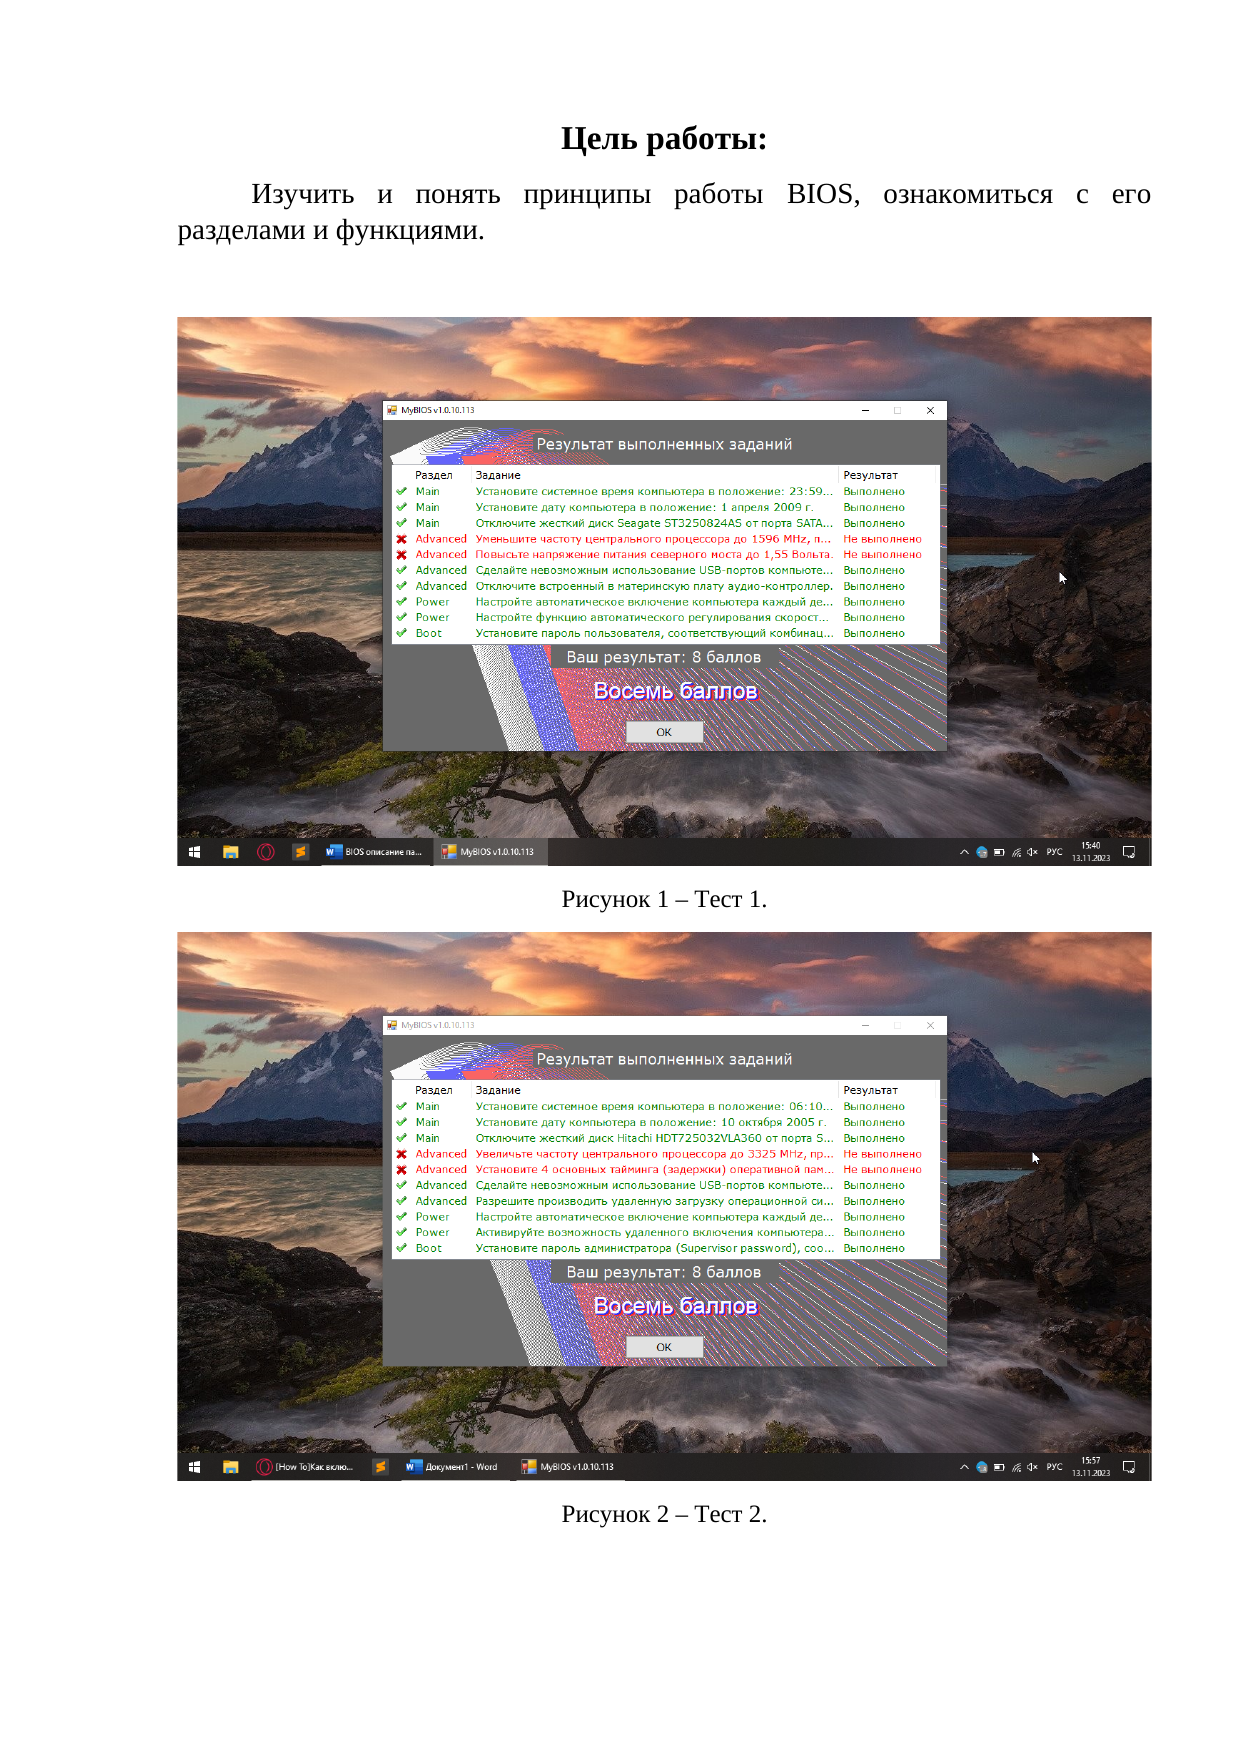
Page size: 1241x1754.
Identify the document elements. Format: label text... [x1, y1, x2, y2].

text Цель работы: [177, 118, 1152, 156]
text Изучить и понять принципы работы BIOS, ознакомиться с его разделами и функциями. [177, 176, 1152, 246]
text Рисунок 2 – Тест 2. [177, 1499, 1152, 1528]
picture [177, 317, 1152, 866]
picture [177, 932, 1152, 1481]
text Рисунок 1 – Тест 1. [177, 884, 1152, 913]
